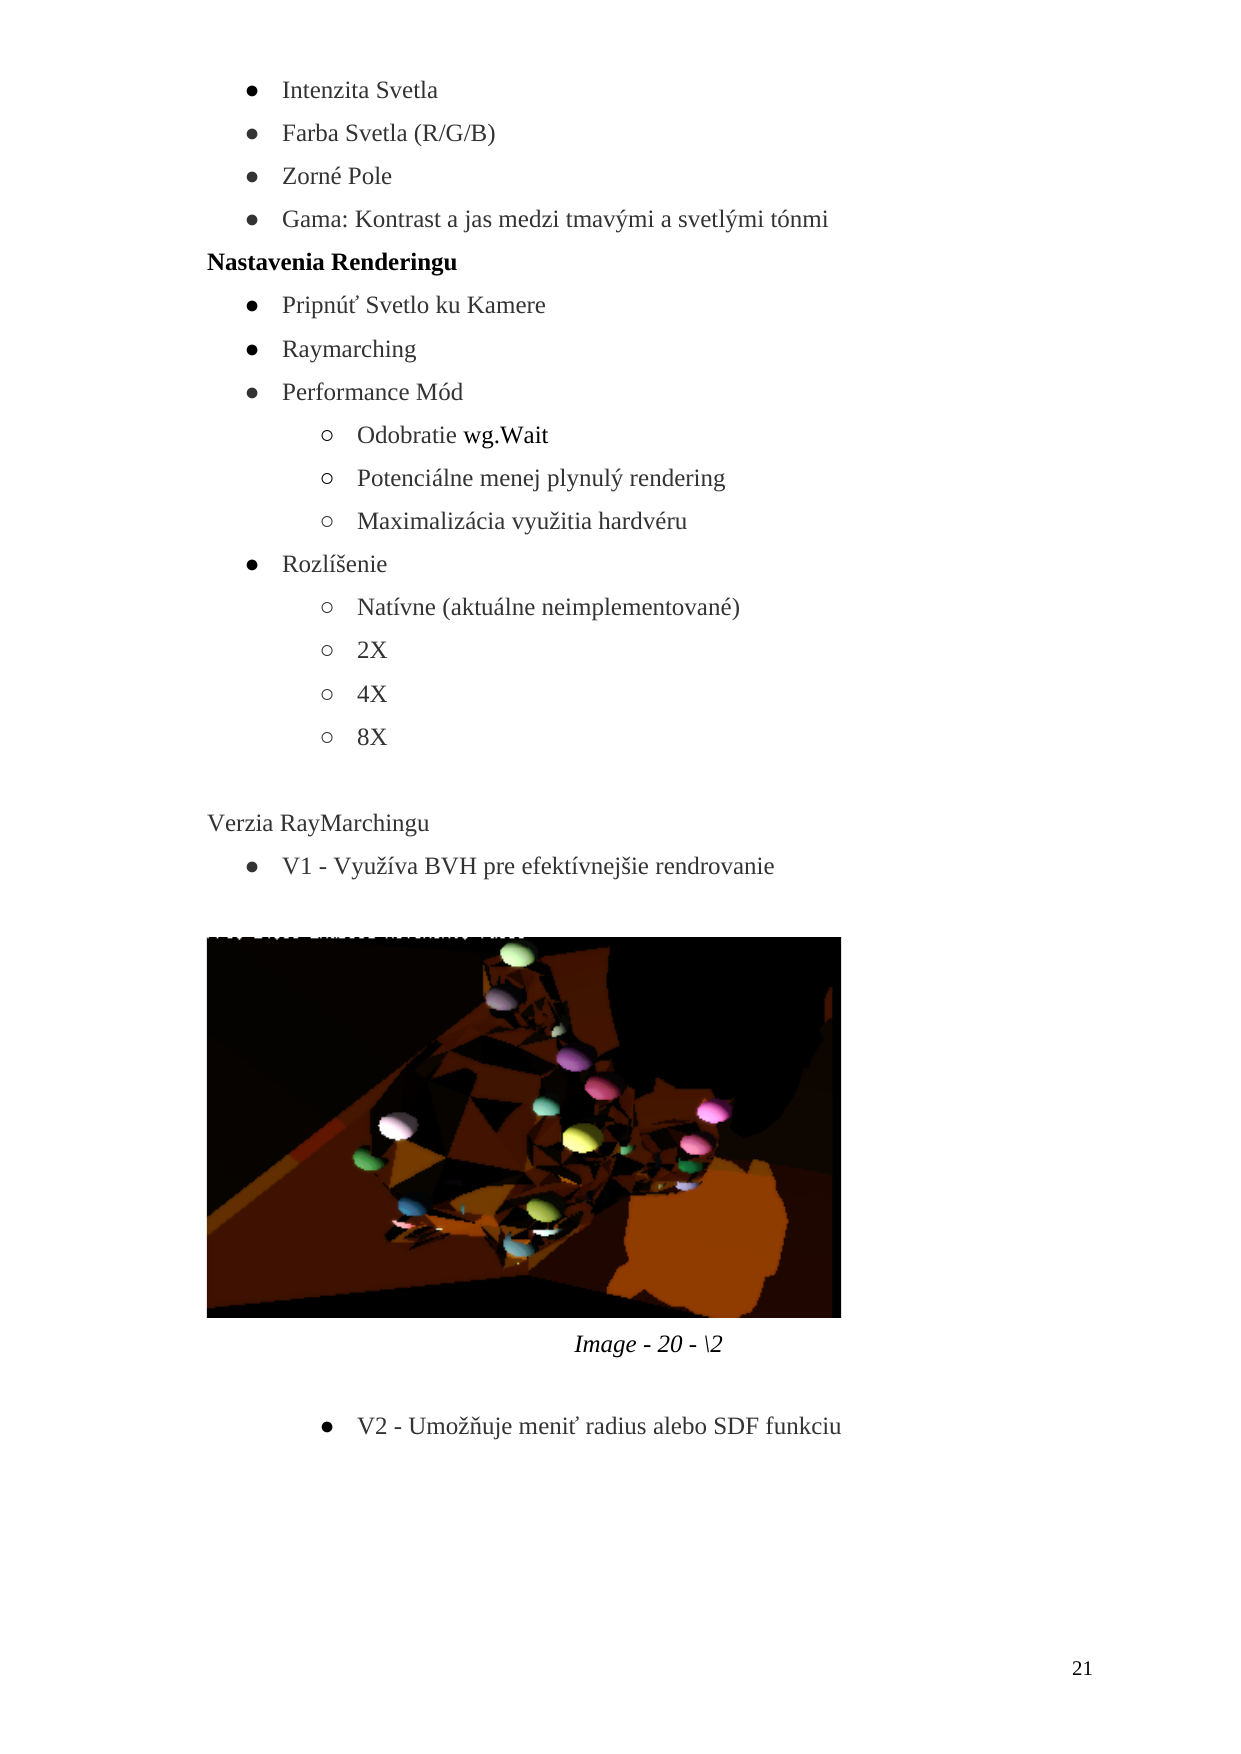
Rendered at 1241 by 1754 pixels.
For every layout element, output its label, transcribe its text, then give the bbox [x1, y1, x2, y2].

text Nastavenia Renderingu [207, 247, 1092, 276]
list Odobratie wg.Wait [319, 420, 1092, 449]
text Verzia RayMarchingu [207, 808, 1092, 837]
list Rozlíšenie [244, 549, 1092, 578]
list 4X [319, 679, 1092, 707]
list Farba Svetla (R/G/B) [244, 118, 1092, 147]
list V2 - Umožňuje meniť radius alebo SDF funkciu [319, 1411, 1092, 1439]
list Natívne (aktuálne neimplementované) [319, 592, 1092, 621]
list V1 - Využíva BVH pre efektívnejšie rendrovanie [244, 851, 1092, 880]
text Image - 20 - \2 [207, 1329, 1092, 1358]
list Pripnúť Svetlo ku Kamere [244, 291, 1092, 319]
list Raymarching [244, 334, 1092, 362]
picture [206, 937, 842, 1318]
list 8X [319, 722, 1092, 751]
list 2X [319, 636, 1092, 664]
list Intenzita Svetla [244, 75, 1092, 104]
list Potenciálne menej plynulý rendering [319, 463, 1092, 492]
list Zorné Pole [244, 161, 1092, 190]
list Gama: Kontrast a jas medzi tmavými a svetlými tónmi [244, 204, 1092, 233]
list Performance Mód [244, 377, 1092, 406]
list Maximalizácia využitia hardvéru [319, 506, 1092, 535]
